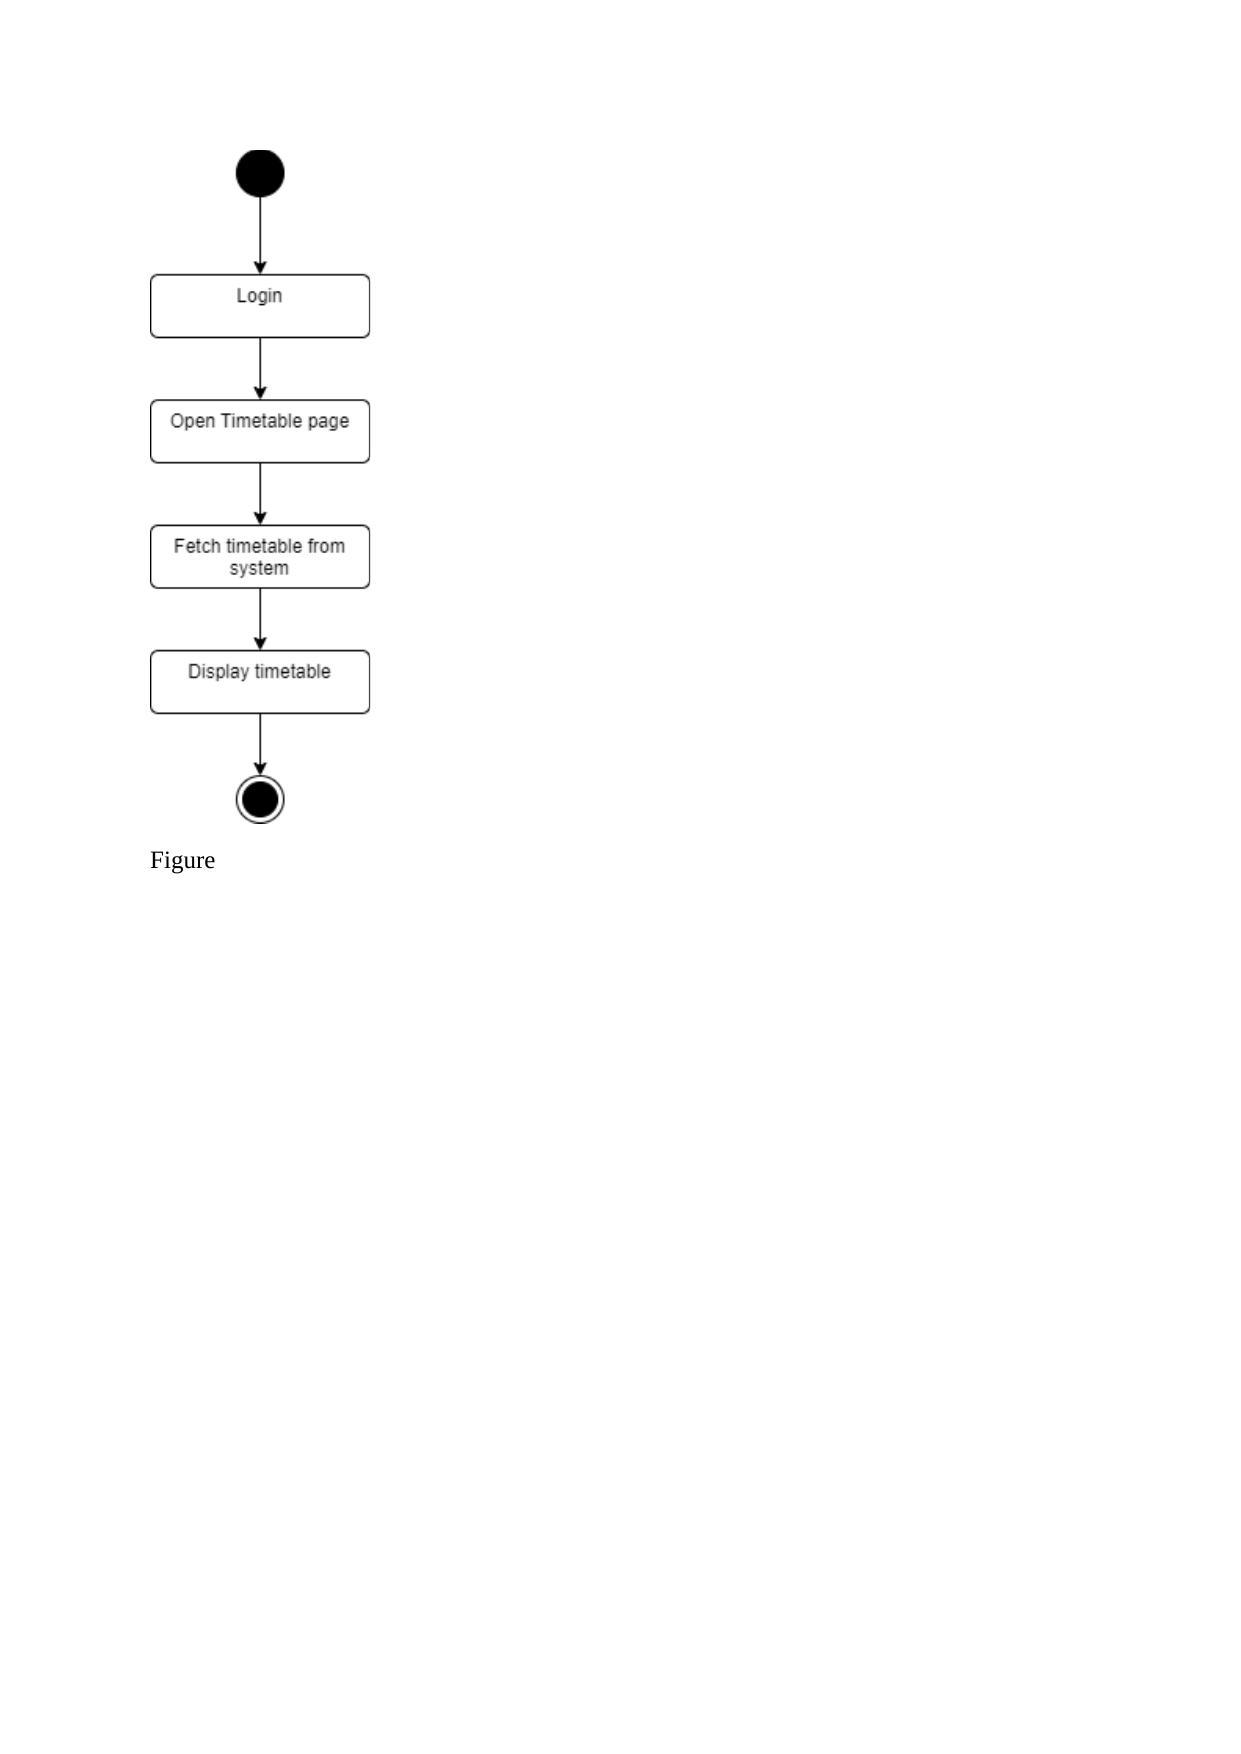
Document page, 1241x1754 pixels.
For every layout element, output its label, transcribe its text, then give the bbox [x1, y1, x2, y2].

text Figure [150, 845, 1090, 873]
picture [150, 150, 370, 824]
